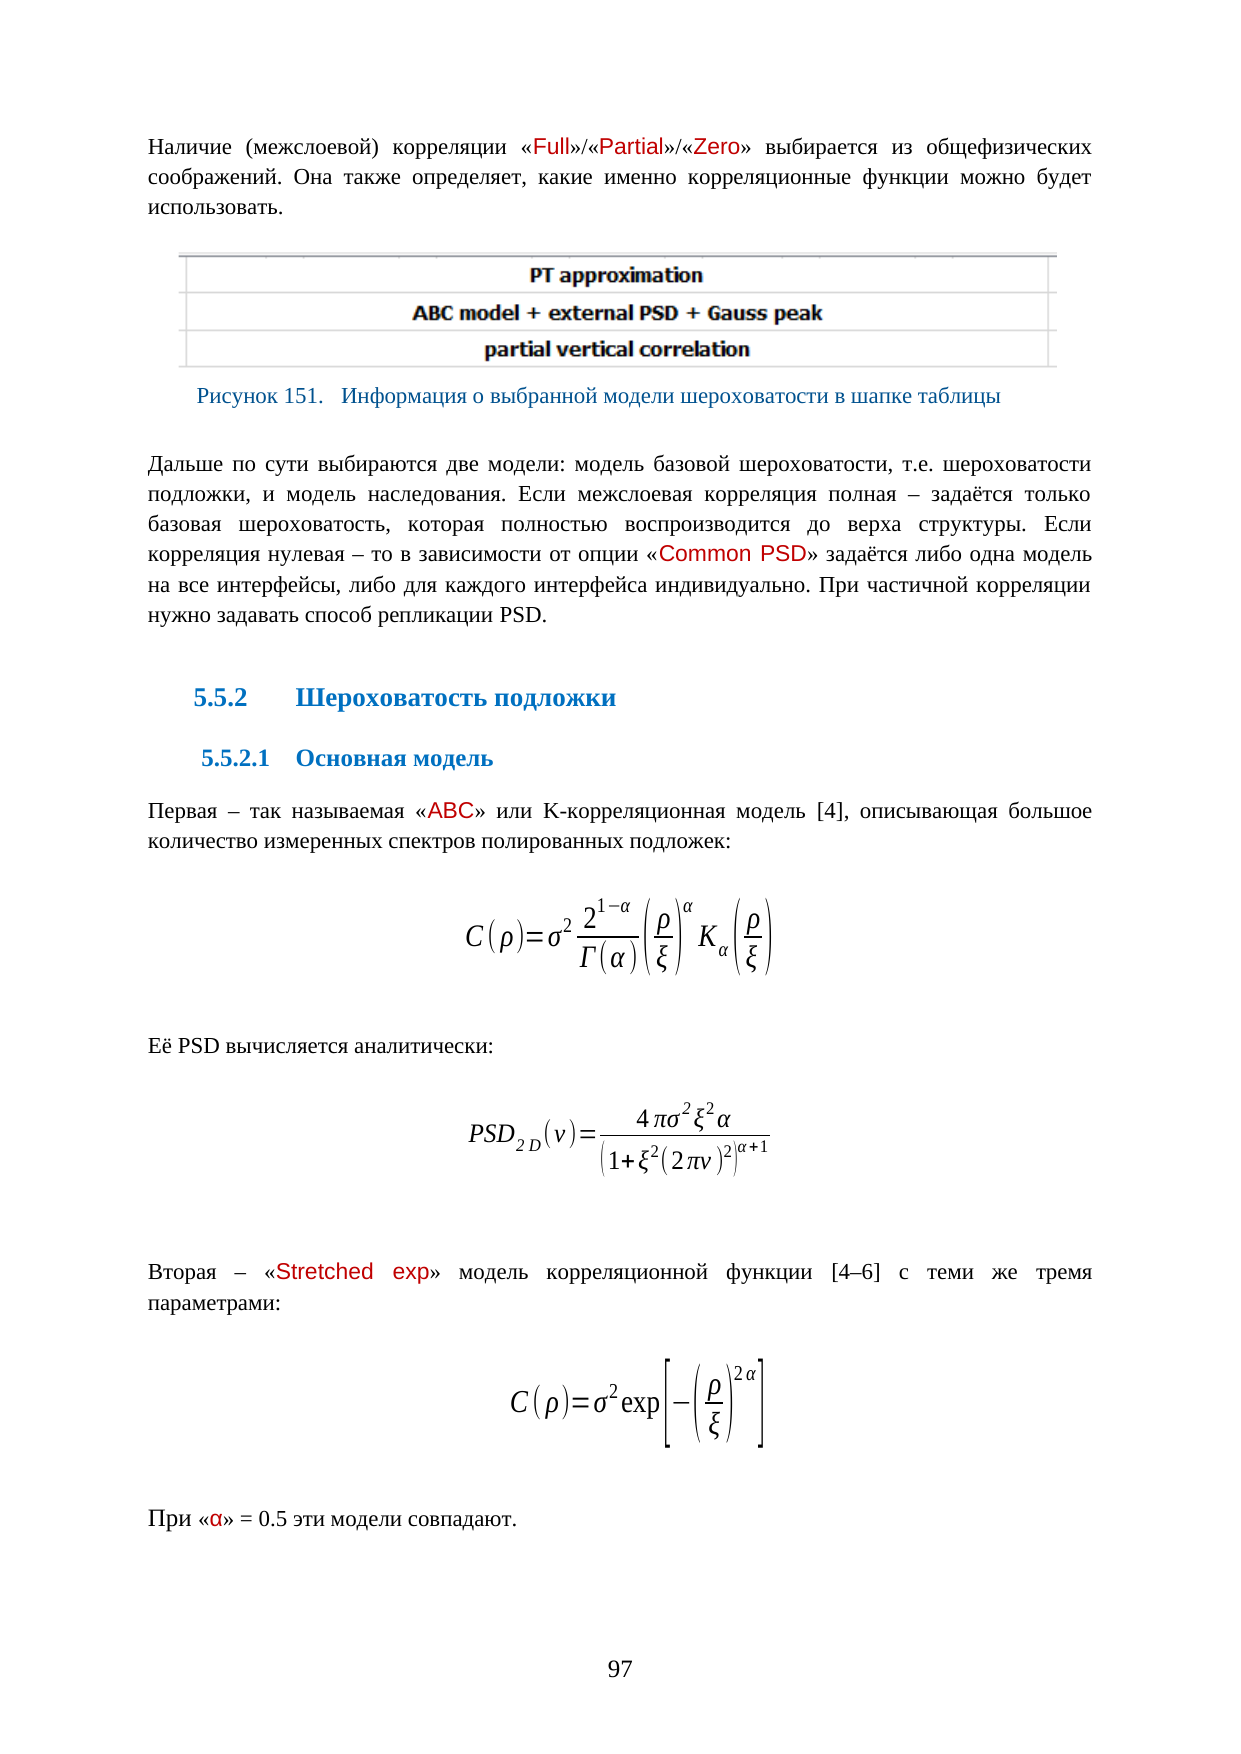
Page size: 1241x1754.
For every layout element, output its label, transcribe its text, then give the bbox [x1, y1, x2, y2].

text Вторая – «Stretched exp» модель корреляционной функции [4–6] с теми же тремя параметрами: [148, 1258, 1093, 1315]
picture [178, 252, 1057, 374]
subtitle Шероховатость подложки [193, 681, 1093, 712]
text Наличие (межслоевой) корреляции «Full»/«Partial»/«Zero» выбирается из общефизических соображений. Она также определяет, какие именно корреляционные функции можно будет использовать. [148, 133, 1093, 220]
text Её PSD вычисляется аналитически: [148, 1032, 1093, 1058]
text При «α» = 0.5 эти модели совпадают. [148, 1503, 1093, 1532]
subtitle Основная модель [201, 743, 1093, 772]
text Дальше по сути выбираются две модели: модель базовой шероховатости, т.е. шероховатости подложки, и модель наследования. Если межслоевая корреляция полная – задаётся только базовая шероховатость, которая полностью воспроизводится до верха структуры. Если корреляция нулевая – то в зависимости от опции «Common PSD» задаётся либо одна модель на все интерфейсы, либо для каждого интерфейса индивидуально. При частичной корреляции нужно задавать способ репликации PSD. [148, 450, 1093, 627]
text Первая – так называемая «ABC» или K-корреляционная модель [4], описывающая большое количество измеренных спектров полированных подложек: [148, 797, 1093, 854]
